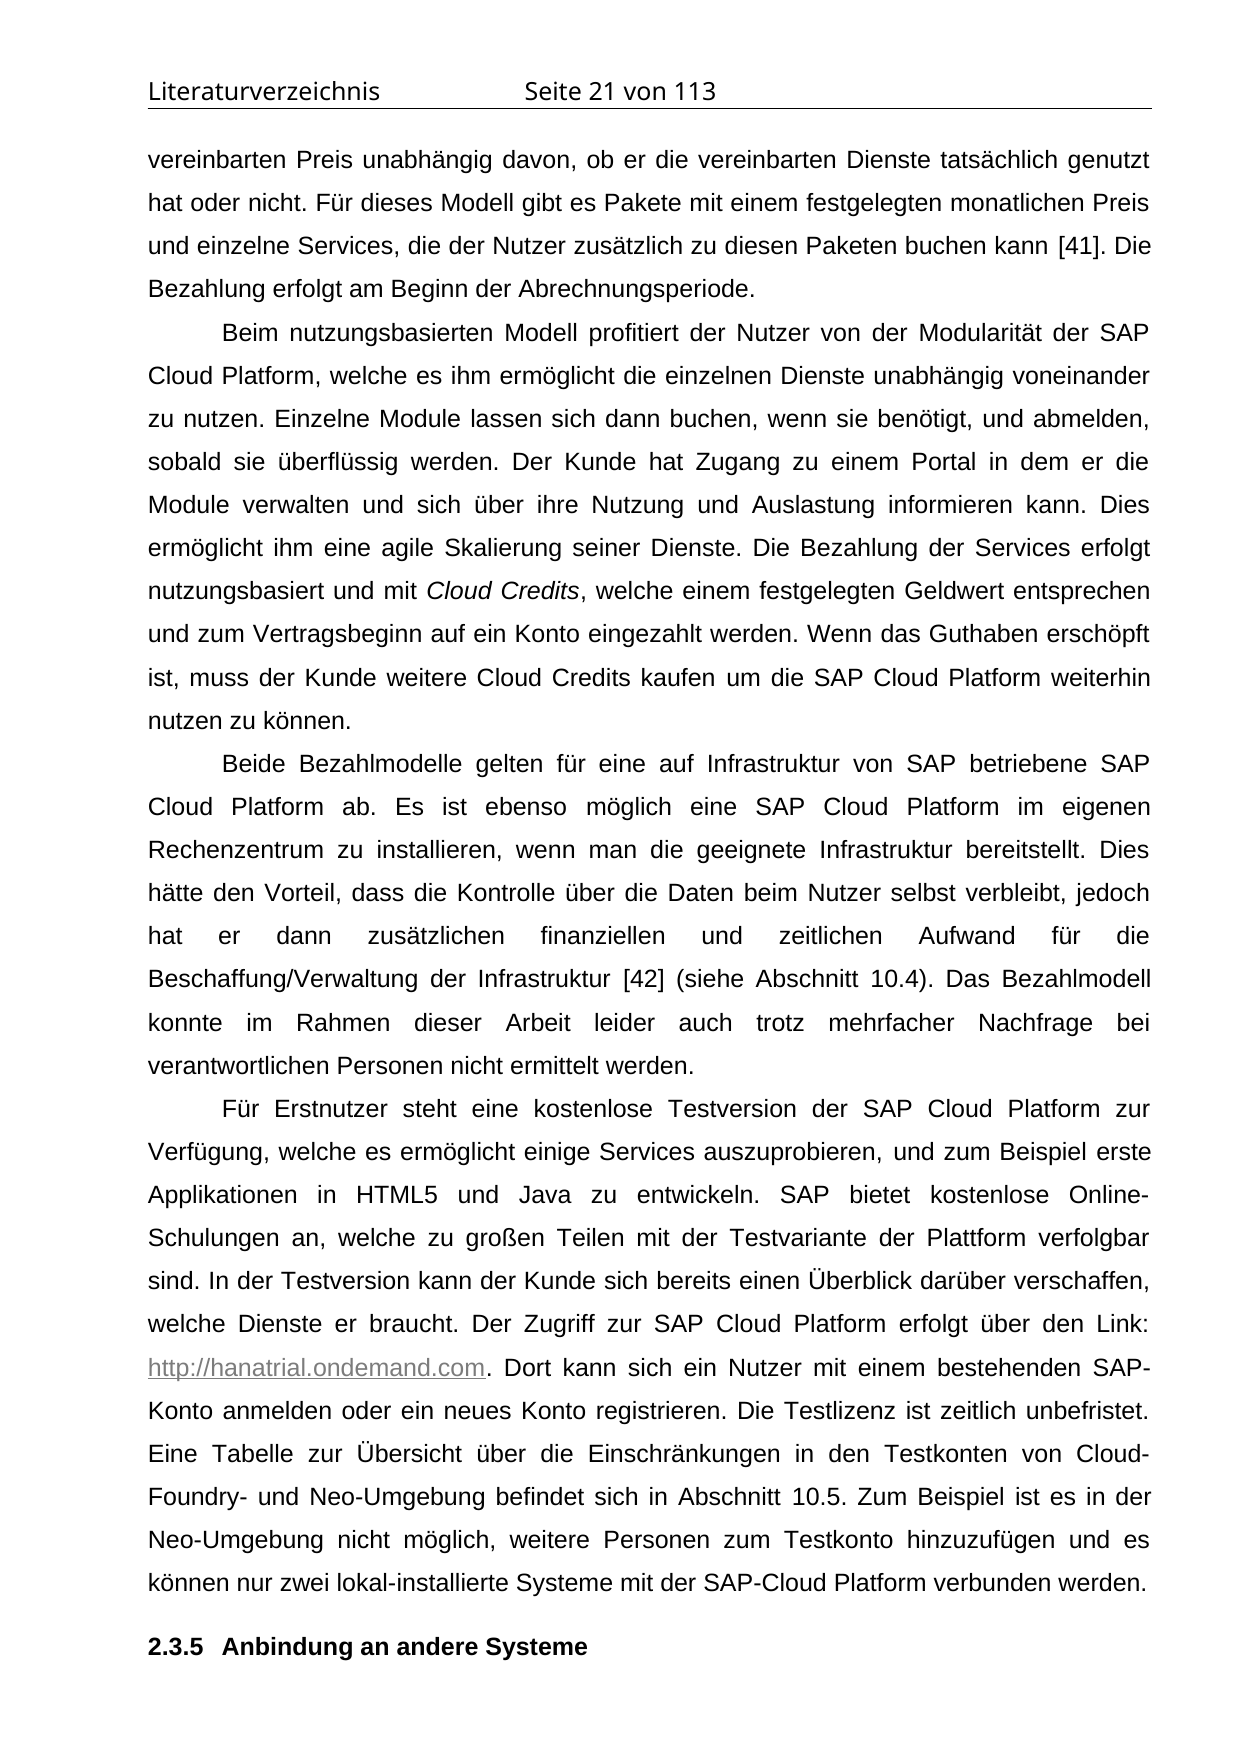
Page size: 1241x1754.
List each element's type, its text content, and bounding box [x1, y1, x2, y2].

text Beim nutzungsbasierten Modell profitiert der Nutzer von der Modularität der SAP Cloud Platform, welche es ihm ermöglicht die einzelnen Dienste unabhängig voneinander zu nutzen. Einzelne Module lassen sich dann buchen, wenn sie benötigt, und abmelden, sobald sie überflüssig werden. Der Kunde hat Zugang zu einem Portal in dem er die Module verwalten und sich über ihre Nutzung und Auslastung informieren kann. Dies ermöglicht ihm eine agile Skalierung seiner Dienste. Die Bezahlung der Services erfolgt nutzungsbasiert und mit Cloud Credits, welche einem festgelegten Geldwert entsprechen und zum Vertragsbeginn auf ein Konto eingezahlt werden. Wenn das Guthaben erschöpft ist, muss der Kunde weitere Cloud Credits kaufen um die SAP Cloud Platform weiterhin nutzen zu können. [148, 318, 1152, 734]
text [148, 145, 1152, 303]
text Für Erstnutzer steht eine kostenlose Testversion der SAP Cloud Platform zur Verfügung, welche es ermöglicht einige Services auszuprobieren, und zum Beispiel erste Applikationen in HTML5 und Java zu entwickeln. SAP bietet kostenlose Online-Schulungen an, welche zu großen Teilen mit der Testvariante der Plattform verfolgbar sind. In der Testversion kann der Kunde sich bereits einen Überblick darüber verschaffen, welche Dienste er braucht. Der Zugriff zur SAP Cloud Platform erfolgt über den Link: http://hanatrial.ondemand.com. Dort kann sich ein Nutzer mit einem bestehenden SAP-Konto anmelden oder ein neues Konto registrieren. Die Testlizenz ist zeitlich unbefristet. Eine Tabelle zur Übersicht über die Einschränkungen in den Testkonten von Cloud-Foundry- und Neo-Umgebung befindet sich in Abschnitt 10.5. Zum Beispiel ist es in der Neo-Umgebung nicht möglich, weitere Personen zum Testkonto hinzuzufügen und es können nur zwei lokal-installierte Systeme mit der SAP-Cloud Platform verbunden werden. [148, 1094, 1152, 1597]
text Beide Bezahlmodelle gelten für eine auf Infrastruktur von SAP betriebene SAP Cloud Platform ab. Es ist ebenso möglich eine SAP Cloud Platform im eigenen Rechenzentrum zu installieren, wenn man die geeignete Infrastruktur bereitstellt. Dies hätte den Vorteil, dass die Kontrolle über die Daten beim Nutzer selbst verbleibt, jedoch hat er dann zusätzlichen finanziellen und zeitlichen Aufwand für die Beschaffung/Verwaltung der Infrastruktur (siehe Abschnitt 10.4). Das Bezahlmodell konnte im Rahmen dieser Arbeit leider auch trotz mehrfacher Nachfrage bei verantwortlichen Personen nicht ermittelt werden. [148, 749, 1152, 1079]
subtitle Anbindung an andere Systeme [148, 1632, 1152, 1661]
